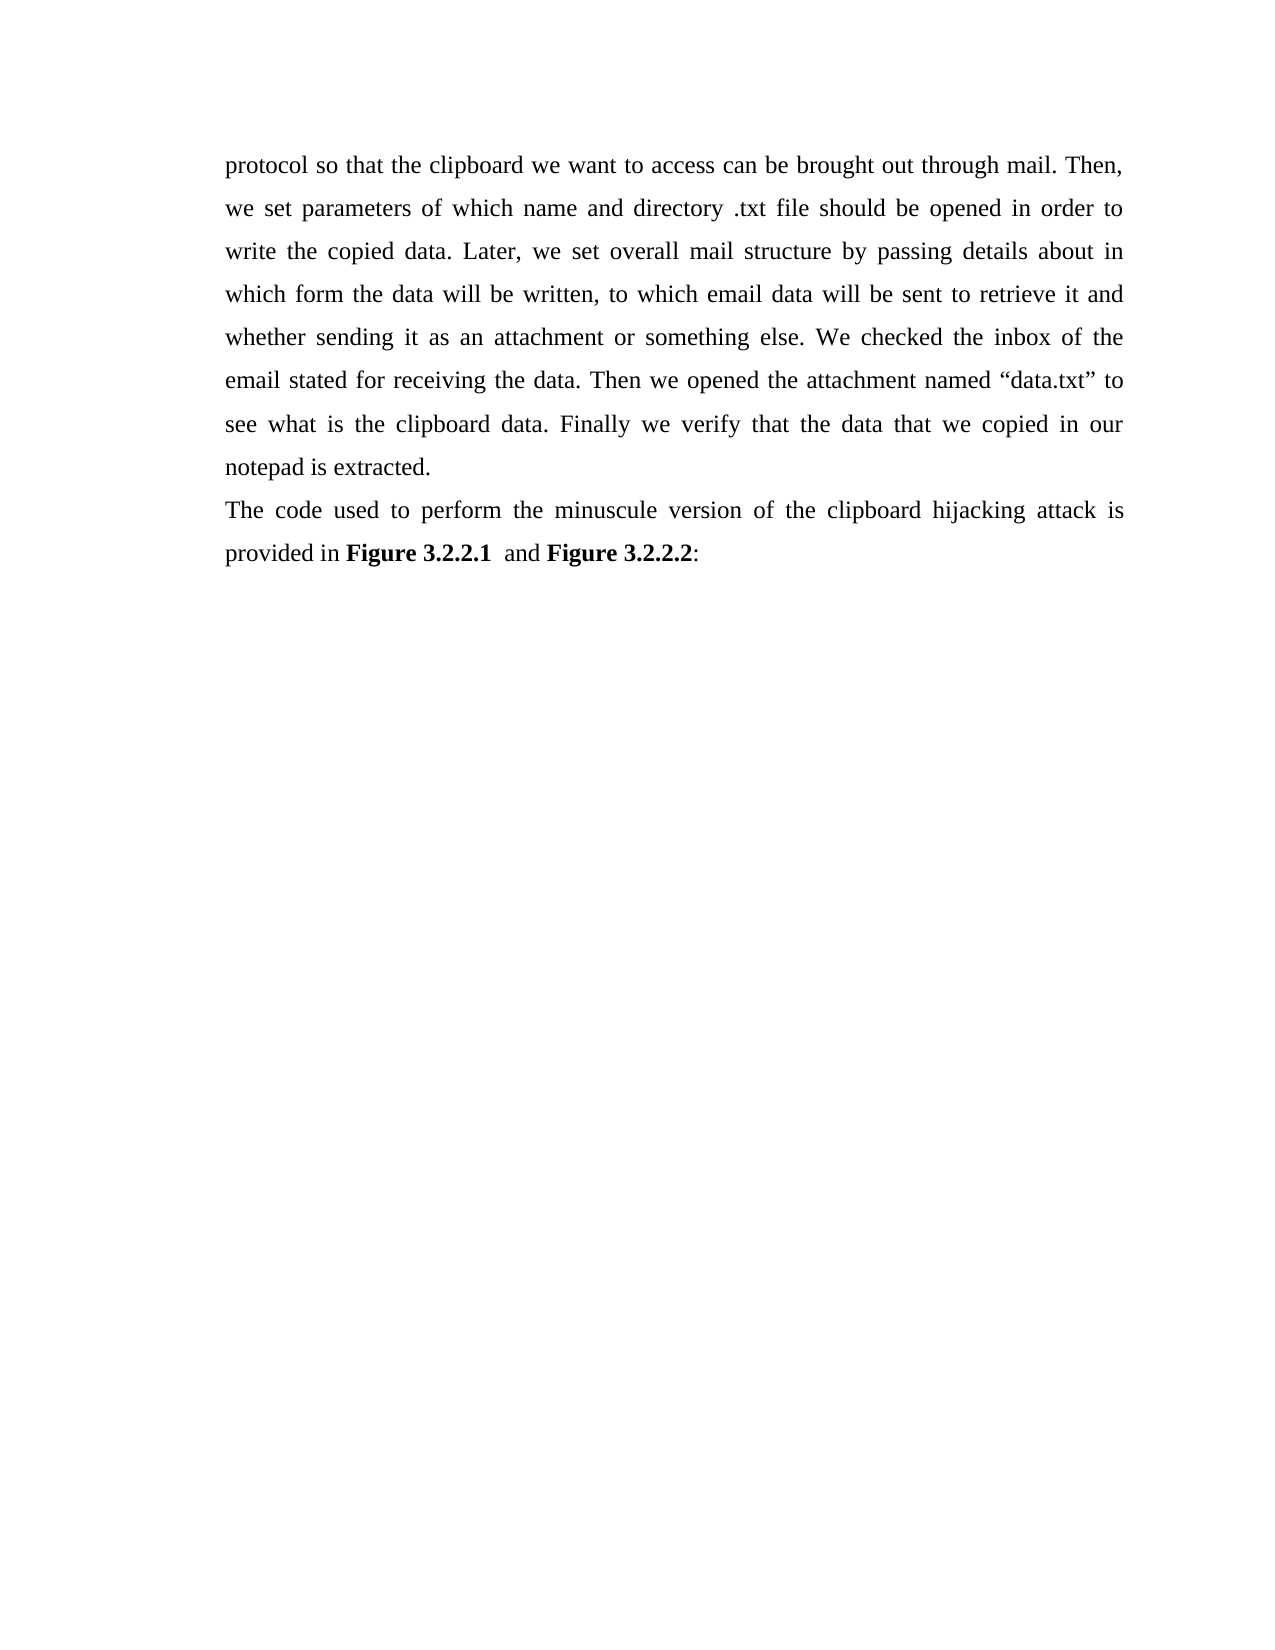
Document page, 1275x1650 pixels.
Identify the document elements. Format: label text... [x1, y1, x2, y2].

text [225, 150, 1125, 481]
text The code used to perform the minuscule version of the clipboard hijacking attack is provided in Figure 3.2.2.1 and Figure 3.2.2.2: [225, 495, 1125, 567]
